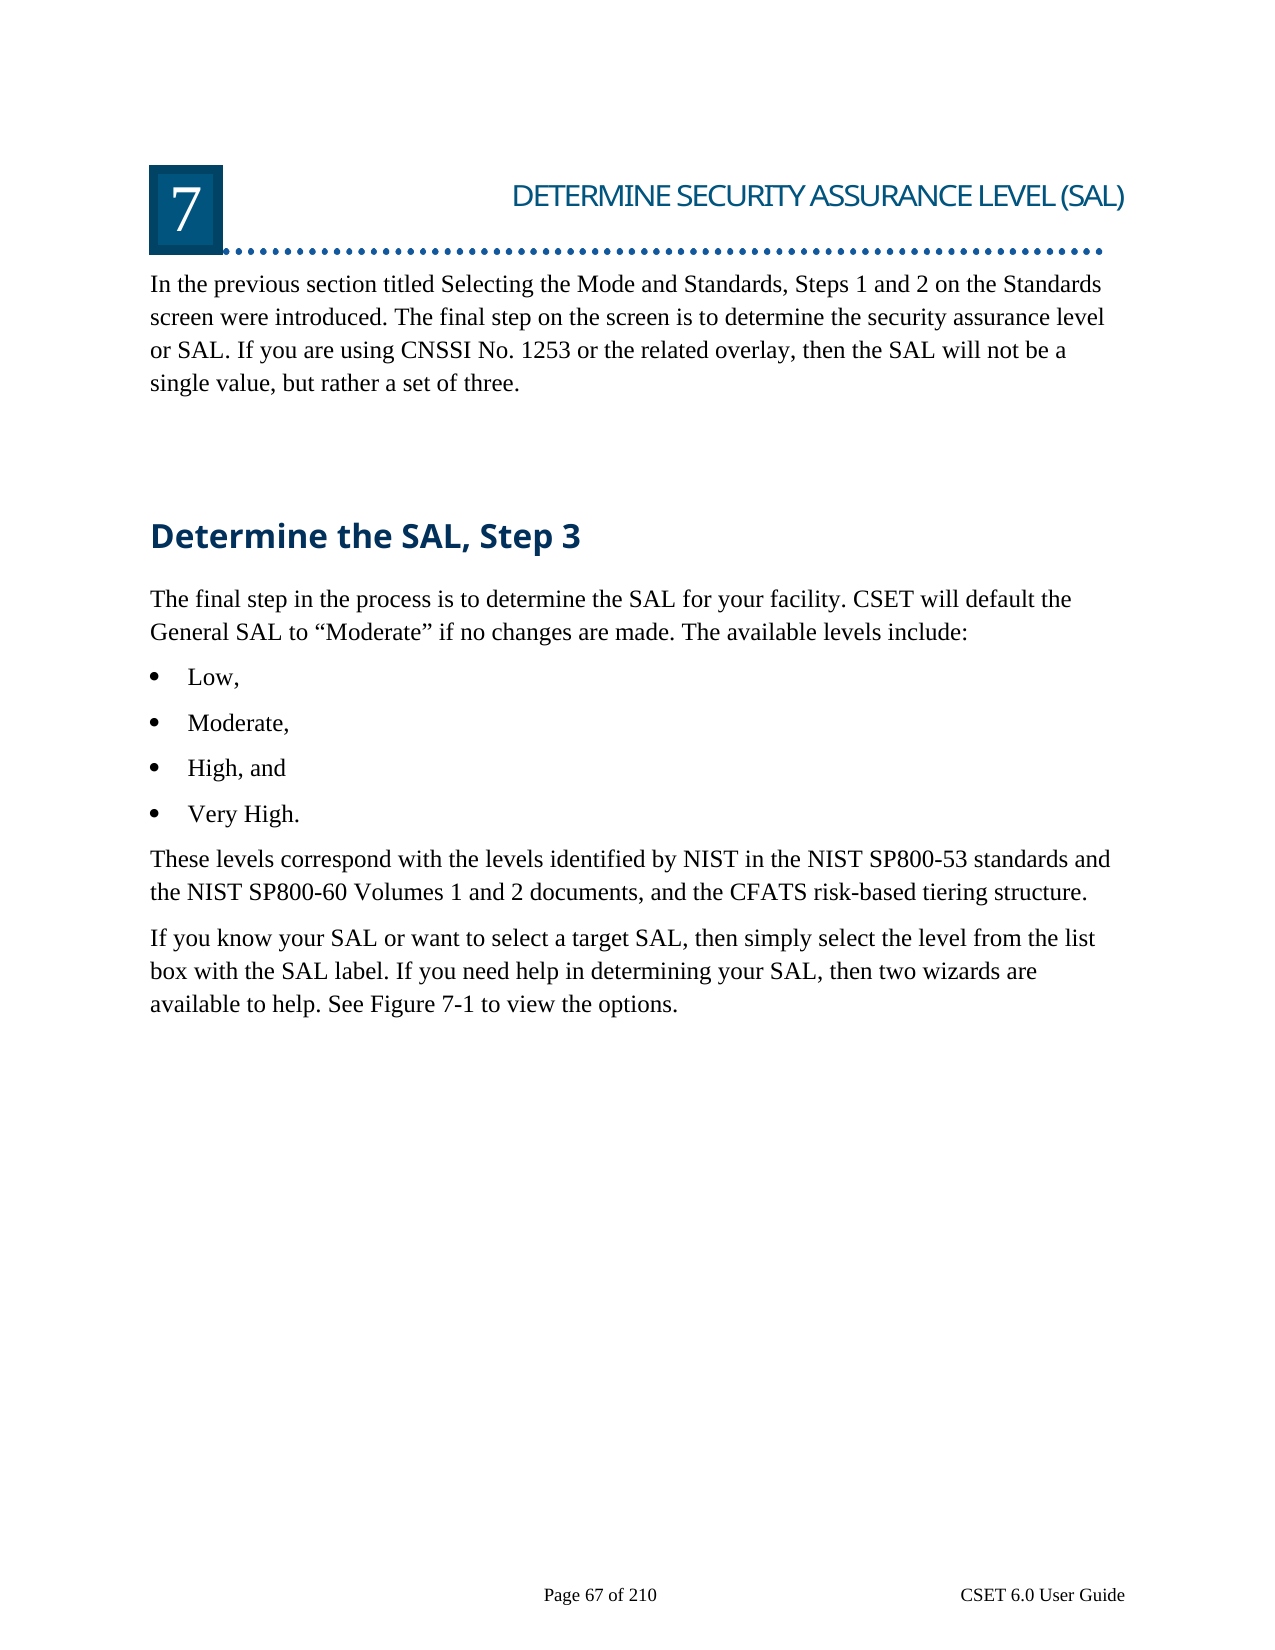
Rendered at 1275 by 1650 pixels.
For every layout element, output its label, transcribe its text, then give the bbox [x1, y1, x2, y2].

title 7) Determine Security Assurance Level (SAL) [150, 175, 1125, 215]
picture [224, 248, 1106, 255]
subtitle Determine the SAL, Step 3 [150, 513, 1125, 559]
list Low, [150, 662, 1125, 691]
text The final step in the process is to determine the SAL for your facility. CSET will default the General SAL to “Moderate” if no changes are made. The available levels include: [150, 584, 1125, 645]
list Moderate, [150, 708, 1125, 736]
list Very High. [150, 799, 1125, 827]
text If you know your SAL or want to select a target SAL, then simply select the level from the list box with the SAL label. If you need help in determining your SAL, then two wizards are available to help. See Figure 7-1 to view the options. [150, 923, 1125, 1018]
text These levels correspond with the levels identified by NIST in the NIST SP800-53 standards and the NIST SP800-60 Volumes 1 and 2 documents, and the CFATS risk-based tiering structure. [150, 844, 1125, 906]
list High, and [150, 753, 1125, 782]
text In the previous section titled Selecting the Mode and Standards, Steps 1 and 2 on the Standards screen were introduced. The final step on the screen is to determine the security assurance level or SAL. If you are using CNSSI No. 1253 or the related overlay, then the SAL will not be a single value, but rather a set of three. [150, 269, 1125, 396]
